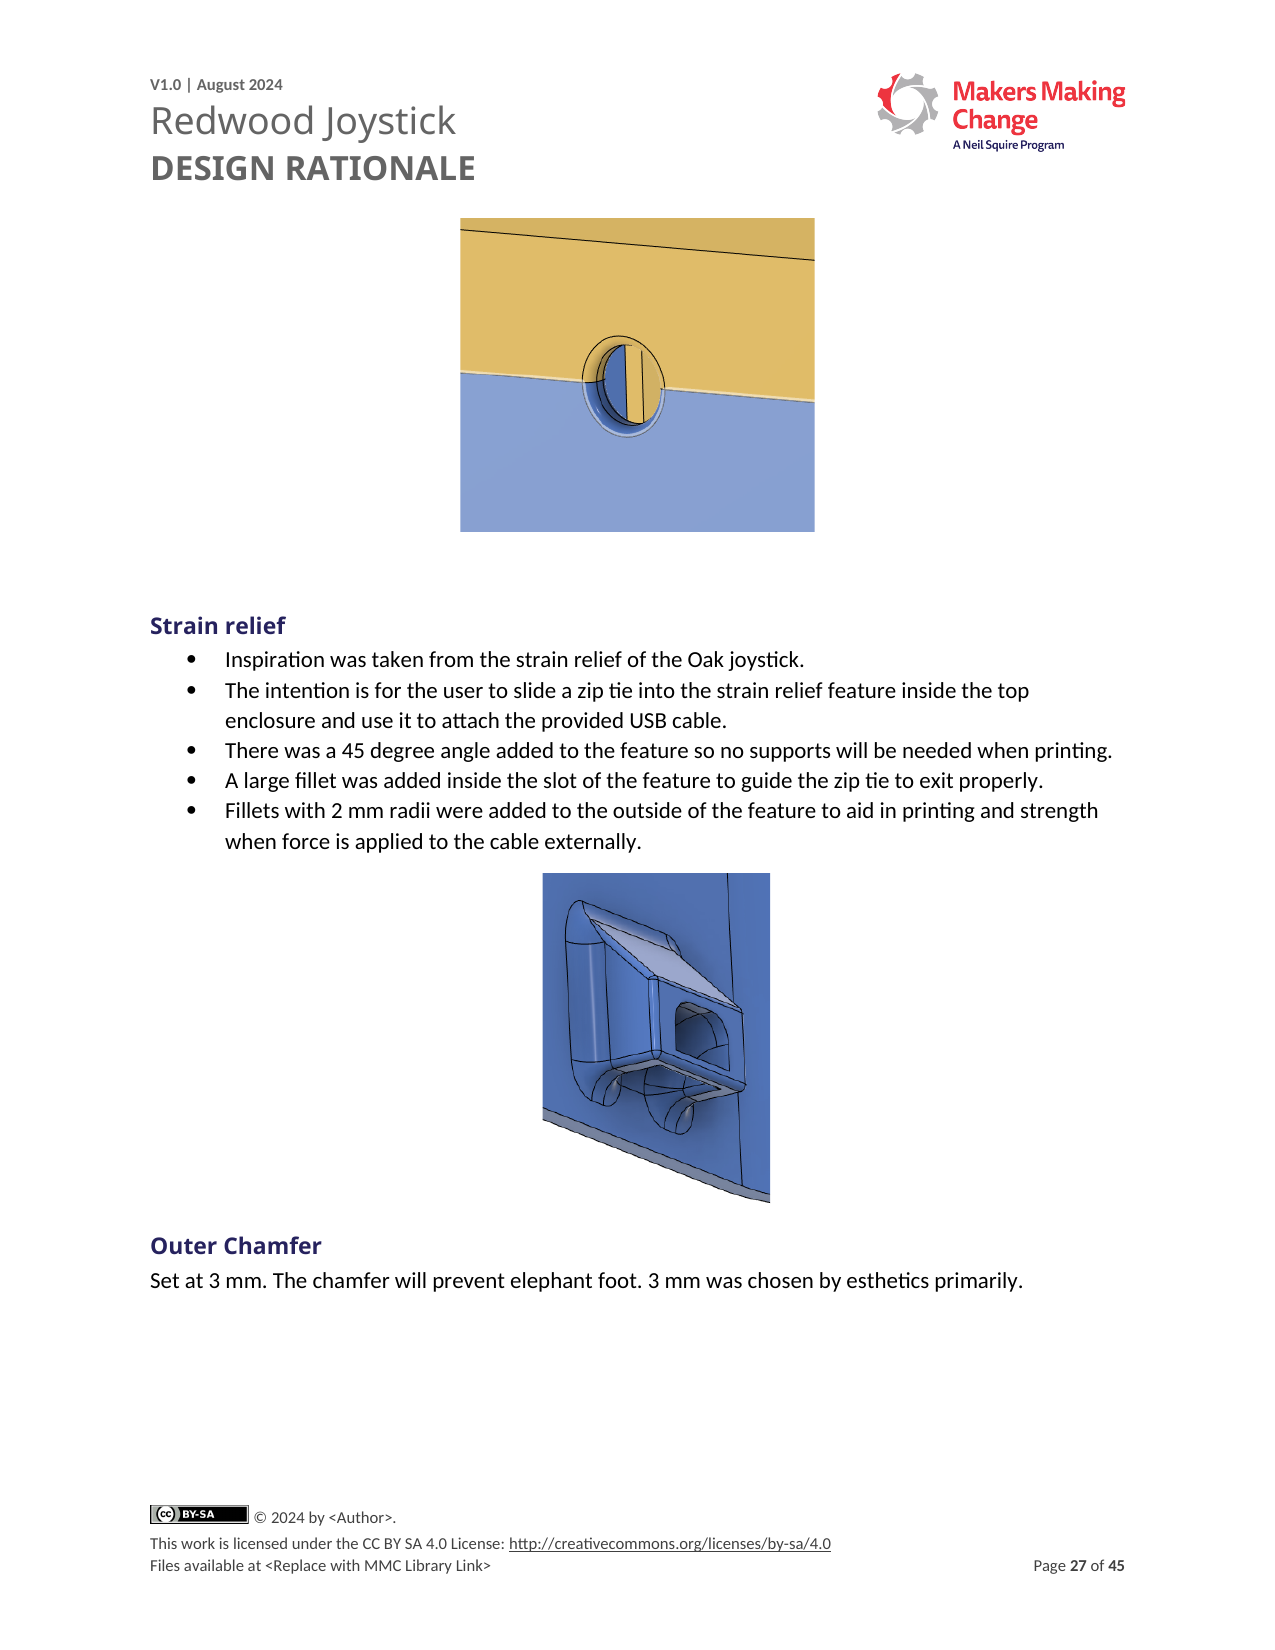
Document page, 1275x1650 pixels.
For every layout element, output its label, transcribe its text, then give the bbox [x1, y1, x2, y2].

list The intention is for the user to slide a zip tie into the strain relief feature inside the top enclosure and use it to attach the provided USB cable. [187, 676, 1125, 734]
list Inspiration was taken from the strain relief of the Oak joystick. [187, 646, 1125, 673]
text Set at 3 mm. The chamfer will prevent elephant foot. 3 mm was chosen by esthetics primarily. [150, 1266, 1125, 1294]
list Fillets with 2 mm radii were added to the outside of the feature to aid in printing and strength when force is applied to the cable externally. [187, 797, 1125, 855]
subtitle Outer Chamfer [150, 1230, 1125, 1261]
list There was a 45 degree angle added to the feature so no supports will be needed when printing. [187, 736, 1125, 764]
picture [150, 1505, 249, 1524]
picture [460, 218, 815, 532]
subtitle Strain relief [150, 609, 1125, 641]
list A large fillet was added inside the slot of the feature to guide the zip tie to exit properly. [187, 766, 1125, 794]
picture [877, 73, 1125, 152]
picture [542, 873, 771, 1205]
